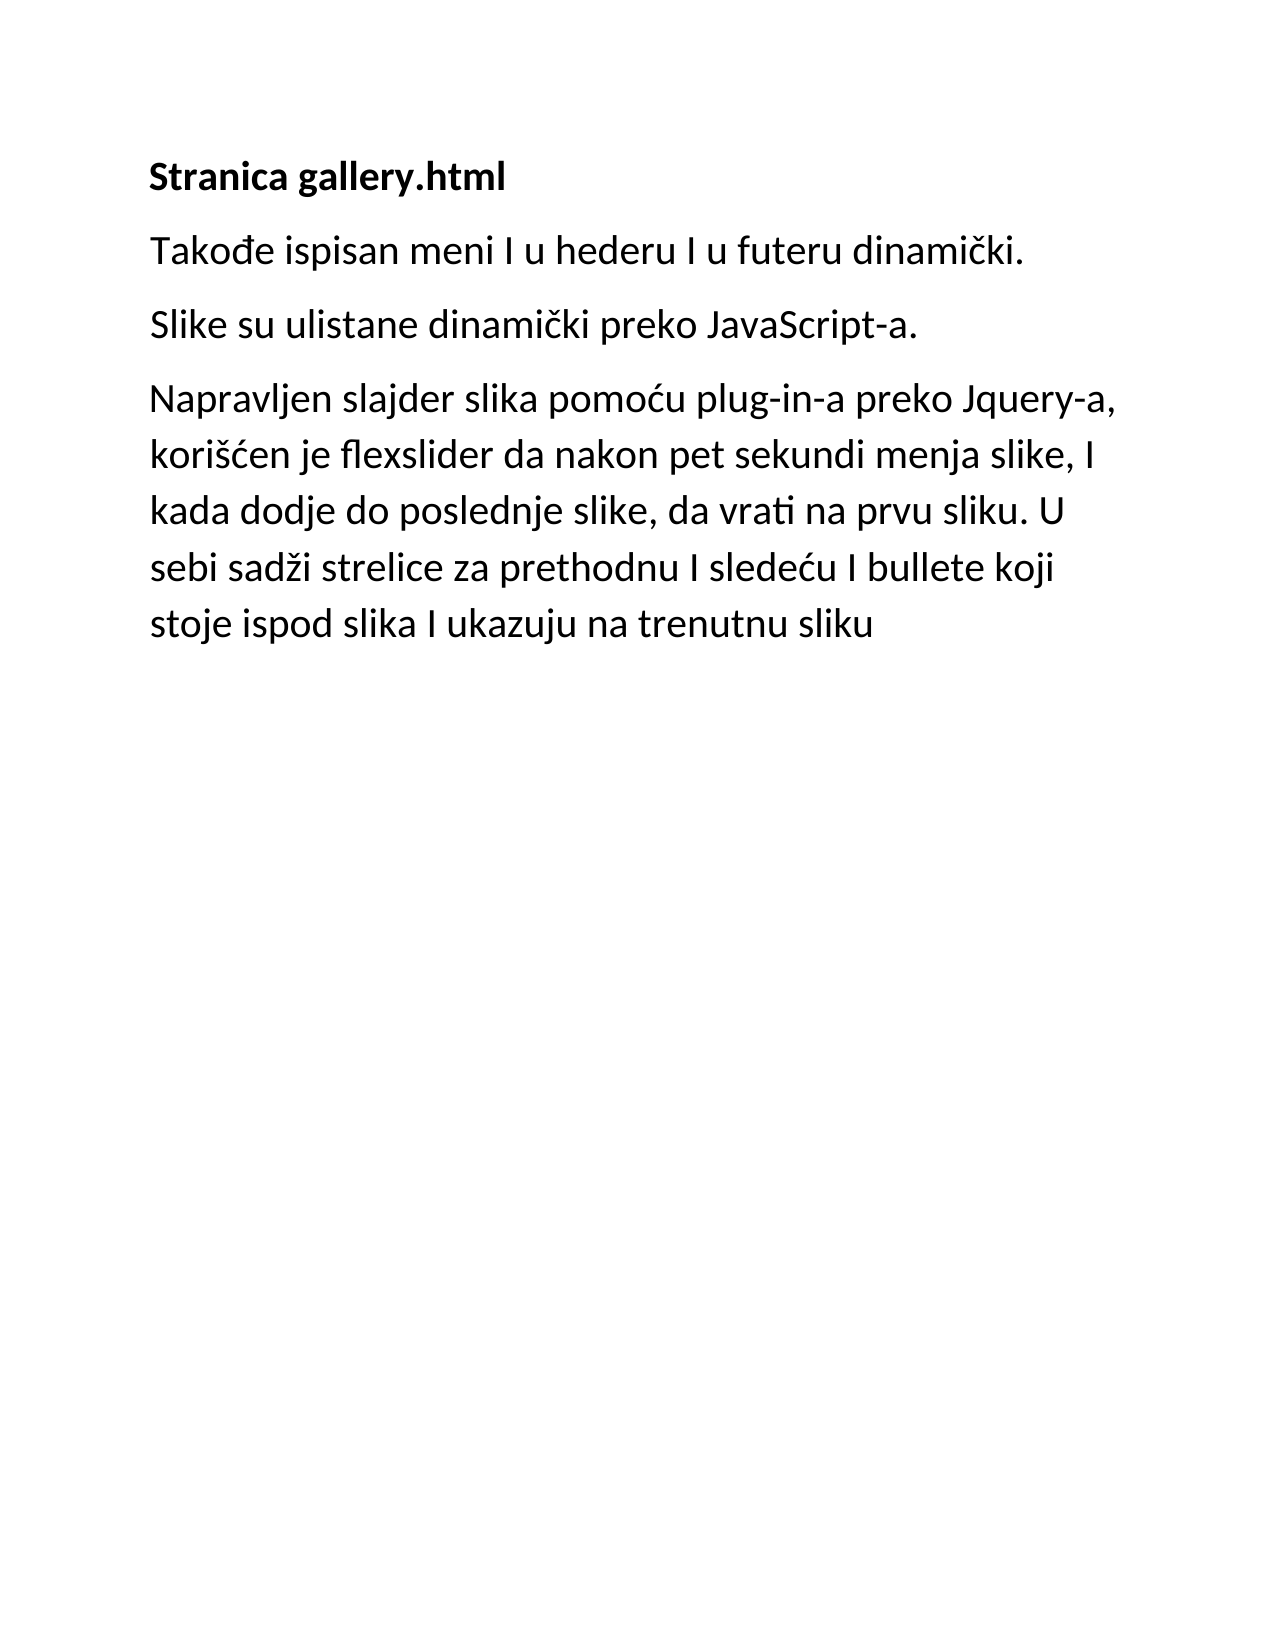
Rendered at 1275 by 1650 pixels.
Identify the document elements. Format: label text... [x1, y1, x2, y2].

text Napravljen slajder slika pomoću plug-in-a preko Jquery-a, korišćen je flexslider da nakon pet sekundi menja slike, I kada dodje do poslednje slike, da vrati na prvu sliku. U sebi sadži strelice za prethodnu I sledeću I bullete koji stoje ispod slika I ukazuju na trenutnu sliku [148, 372, 1124, 648]
text Stranica gallery.html [148, 150, 1124, 201]
text Takođe ispisan meni I u hederu I u futeru dinamički. [150, 224, 1124, 275]
text Slike su ulistane dinamički preko JavaScript-a. [150, 298, 1124, 348]
